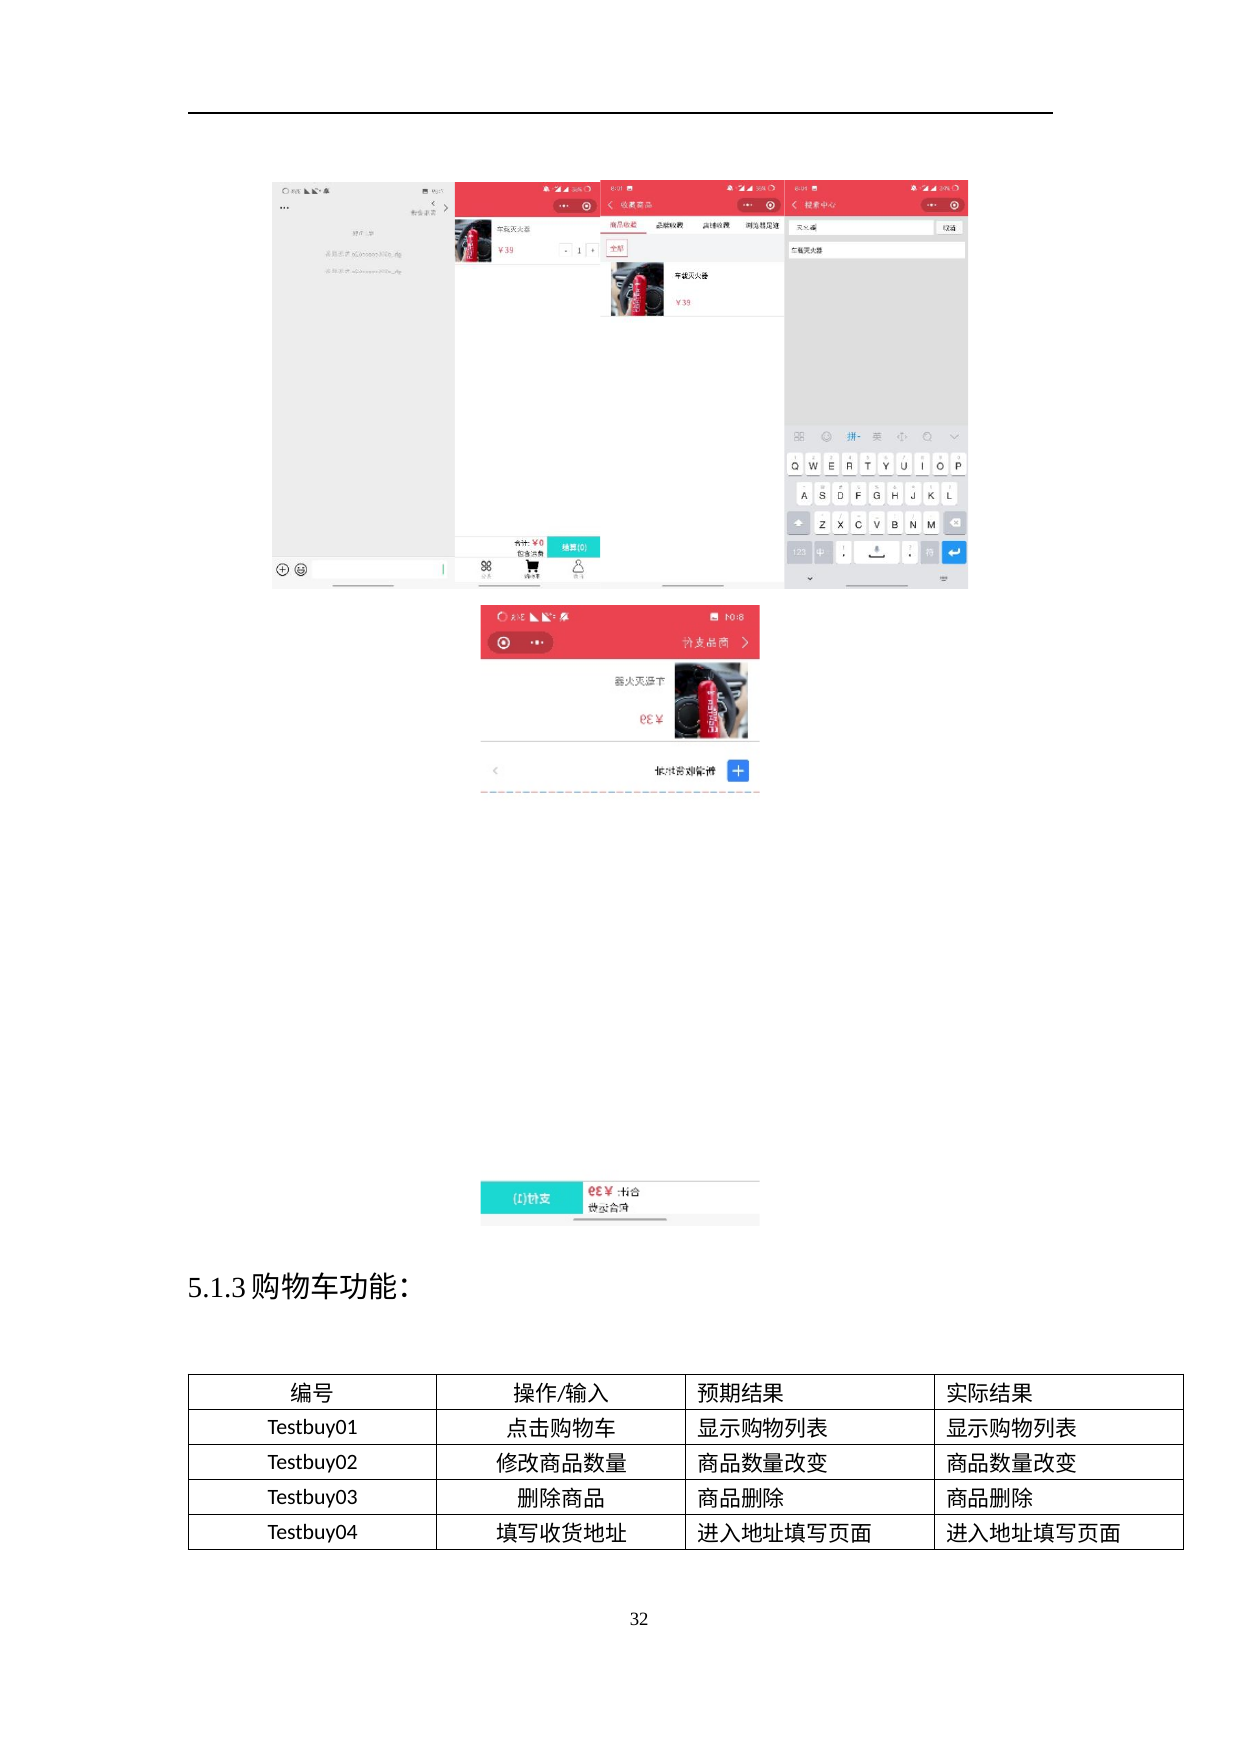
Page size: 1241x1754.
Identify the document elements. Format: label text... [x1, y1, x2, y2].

table_header 预期结果 [686, 1375, 934, 1408]
table_cell 进入地址填写页面 [686, 1515, 934, 1548]
table_cell 显示购物列表 [686, 1410, 934, 1443]
table_cell Testbuy03 [189, 1480, 436, 1513]
table_cell 商品删除 [935, 1480, 1183, 1513]
picture [272, 180, 969, 589]
table_cell 点击购物车 [437, 1410, 685, 1443]
table_cell 商品数量改变 [935, 1445, 1183, 1478]
table_cell 修改商品数量 [437, 1445, 685, 1478]
picture [480, 605, 760, 1226]
table_cell 填写收货地址 [437, 1515, 685, 1548]
table_header 实际结果 [935, 1375, 1183, 1408]
table_cell 删除商品 [437, 1480, 685, 1513]
subtitle 5.1.3购物车功能： [187, 1251, 1053, 1318]
table_cell 进入地址填写页面 [935, 1515, 1183, 1548]
table_cell Testbuy01 [189, 1410, 436, 1443]
table_cell 商品数量改变 [686, 1445, 934, 1478]
table_header 操作/输入 [437, 1375, 685, 1408]
table_header 编号 [189, 1375, 436, 1408]
table_cell Testbuy04 [189, 1515, 436, 1548]
table_cell 商品删除 [686, 1480, 934, 1513]
table_cell Testbuy02 [189, 1445, 436, 1478]
table_cell 显示购物列表 [935, 1410, 1183, 1443]
